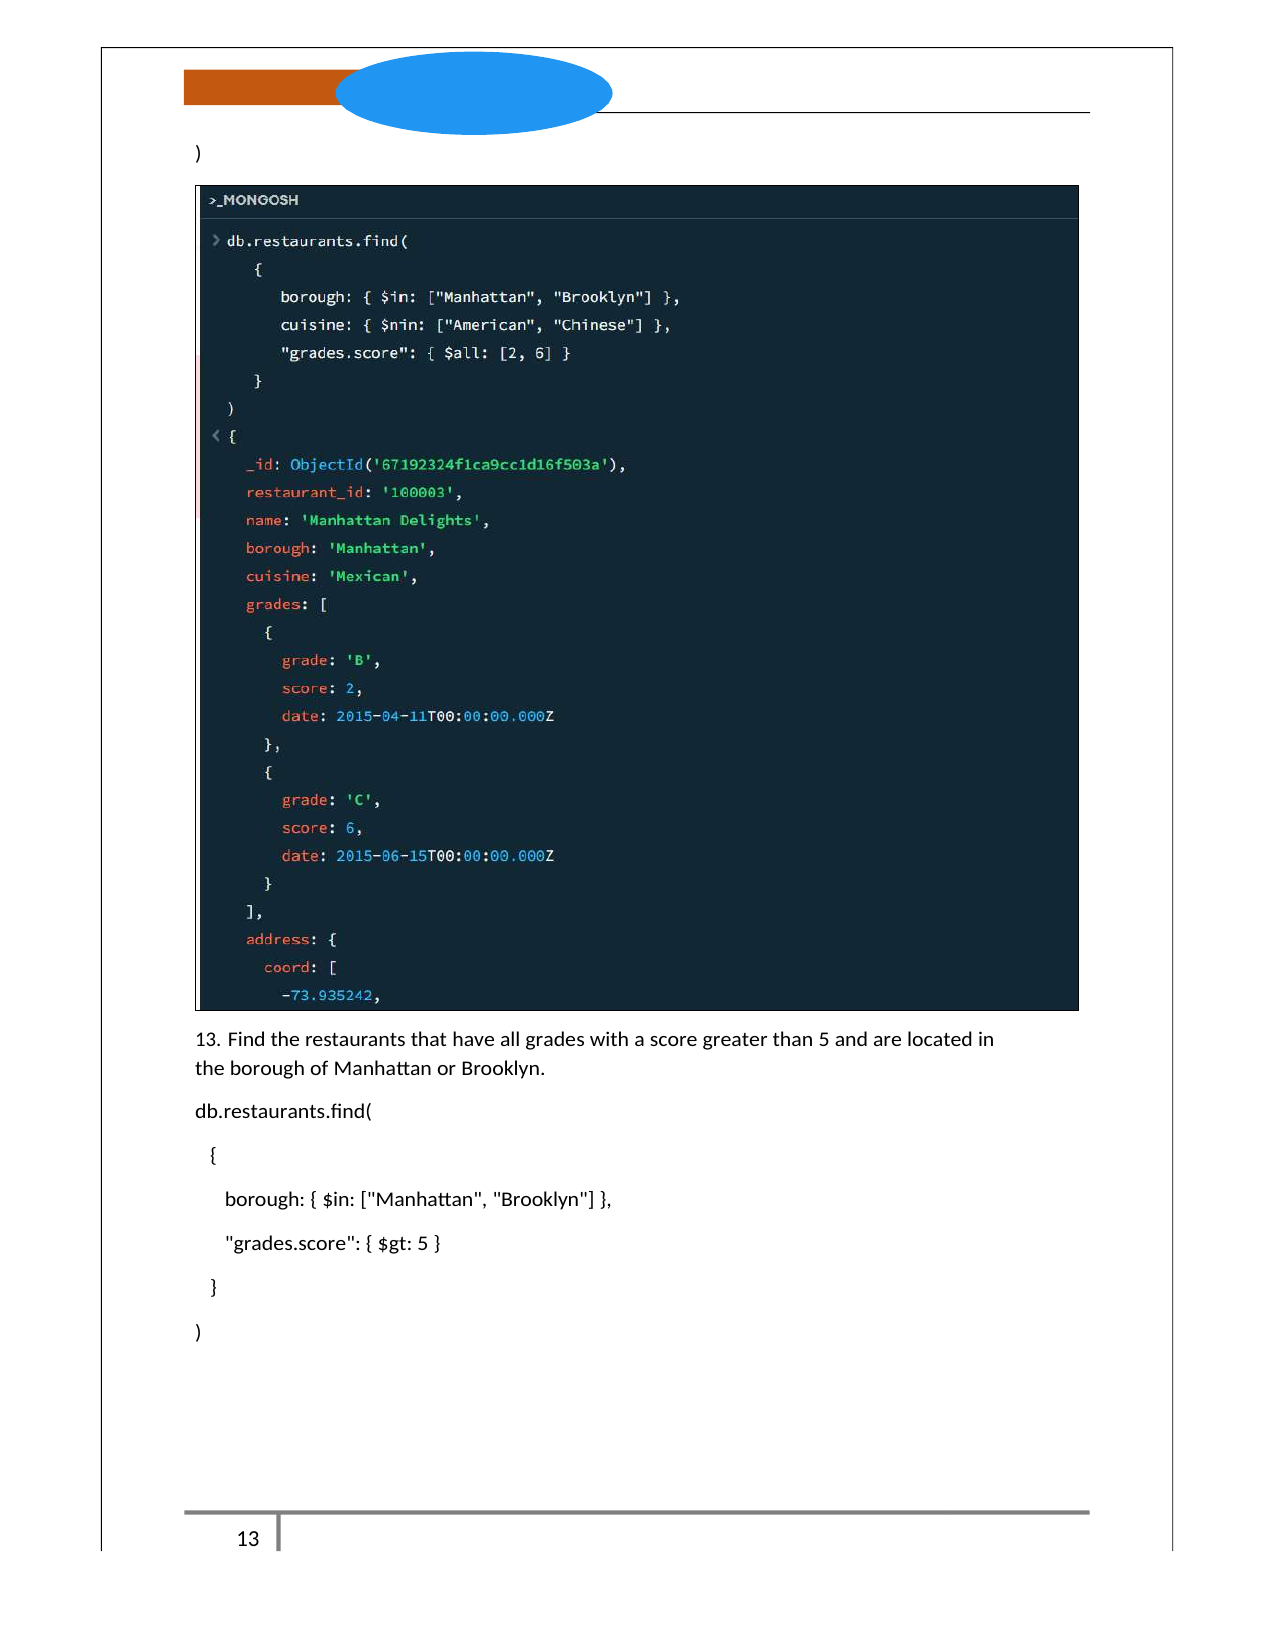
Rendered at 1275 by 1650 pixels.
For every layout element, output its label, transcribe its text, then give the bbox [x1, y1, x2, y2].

text "grades.score": { $gt: 5 } [224, 1231, 1102, 1256]
text } [210, 1274, 1102, 1300]
text ) [195, 1319, 1102, 1344]
picture [196, 186, 1078, 1010]
text db.restaurants.find( [195, 1099, 1102, 1124]
text borough: { $in: ["Manhattan", "Brooklyn"] }, [224, 1186, 1102, 1212]
text { [210, 1143, 1102, 1168]
list Find the restaurants that have all grades with a score greater than 5 and are located in the borough of Manhattan or Brooklyn. [195, 1027, 1013, 1080]
text ) [195, 140, 1102, 165]
